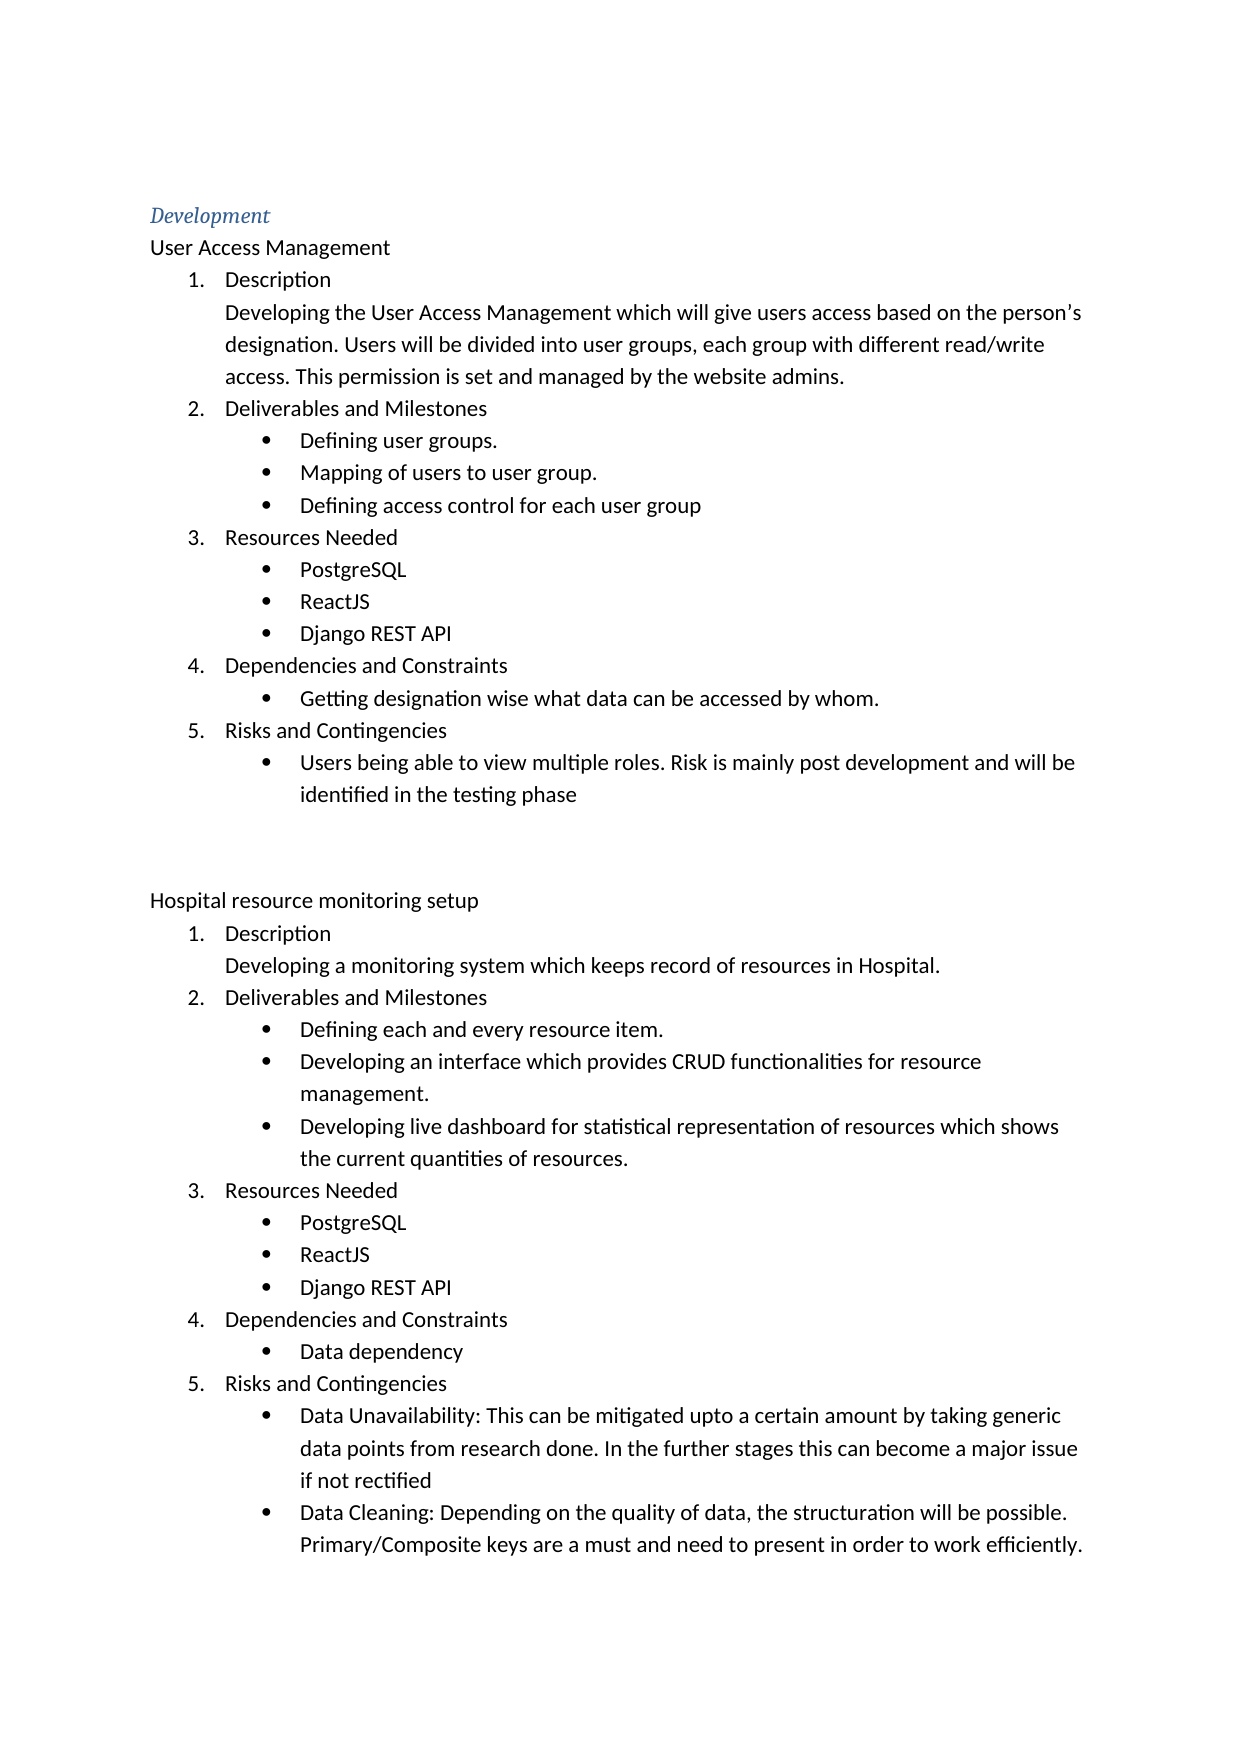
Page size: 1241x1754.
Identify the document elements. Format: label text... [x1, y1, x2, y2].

list Data Cleaning: Depending on the quality of data, the structuration will be possible. Primary/Composite keys are a must and need to present in order to work efficiently. [262, 1498, 1090, 1558]
list PostgreSQL [262, 1208, 1090, 1236]
list ReactJS [262, 587, 1090, 615]
list Django REST API [262, 1273, 1090, 1301]
list PostgreSQL [262, 555, 1090, 583]
list Developing live dashboard for statistical representation of resources which shows the current quantities of resources. [262, 1112, 1090, 1172]
list Risks and Contingencies [187, 716, 1090, 744]
list Defining access control for each user group [262, 491, 1090, 519]
list Resources Needed [187, 1176, 1090, 1204]
list Developing a monitoring system which keeps record of resources in Hospital. [225, 951, 1090, 979]
list Django REST API [262, 619, 1090, 647]
list Users being able to view multiple roles. Risk is mainly post development and will be identified in the testing phase [262, 748, 1090, 808]
list Defining each and every resource item. [262, 1015, 1090, 1043]
list Data dependency [262, 1337, 1090, 1365]
text Hospital resource monitoring setup [150, 886, 1090, 914]
list Resources Needed [187, 523, 1090, 551]
list Dependencies and Constraints [187, 1305, 1090, 1333]
text User Access Management [150, 233, 1090, 261]
list Getting designation wise what data can be accessed by whom. [262, 684, 1090, 712]
subtitle Development [150, 203, 1090, 229]
list ReactJS [262, 1241, 1090, 1268]
list Description [187, 919, 1090, 947]
list Developing an interface which provides CRUD functionalities for resource management. [262, 1047, 1090, 1108]
list Data Unavailability: This can be mitigated upto a certain amount by taking generic data points from research done. In the further stages this can become a major issue if not rectified [262, 1401, 1090, 1494]
list Deliverables and Milestones [187, 394, 1090, 422]
list Developing the User Access Management which will give users access based on the person’s designation. Users will be divided into user groups, each group with different read/write access. This permission is set and managed by the website admins. [225, 298, 1090, 390]
list Deliverables and Milestones [187, 983, 1090, 1011]
list Defining user groups. [262, 426, 1090, 454]
list Risks and Contingencies [187, 1369, 1090, 1397]
list Description [187, 265, 1090, 293]
list Dependencies and Constraints [187, 652, 1090, 680]
list Mapping of users to user group. [262, 458, 1090, 487]
